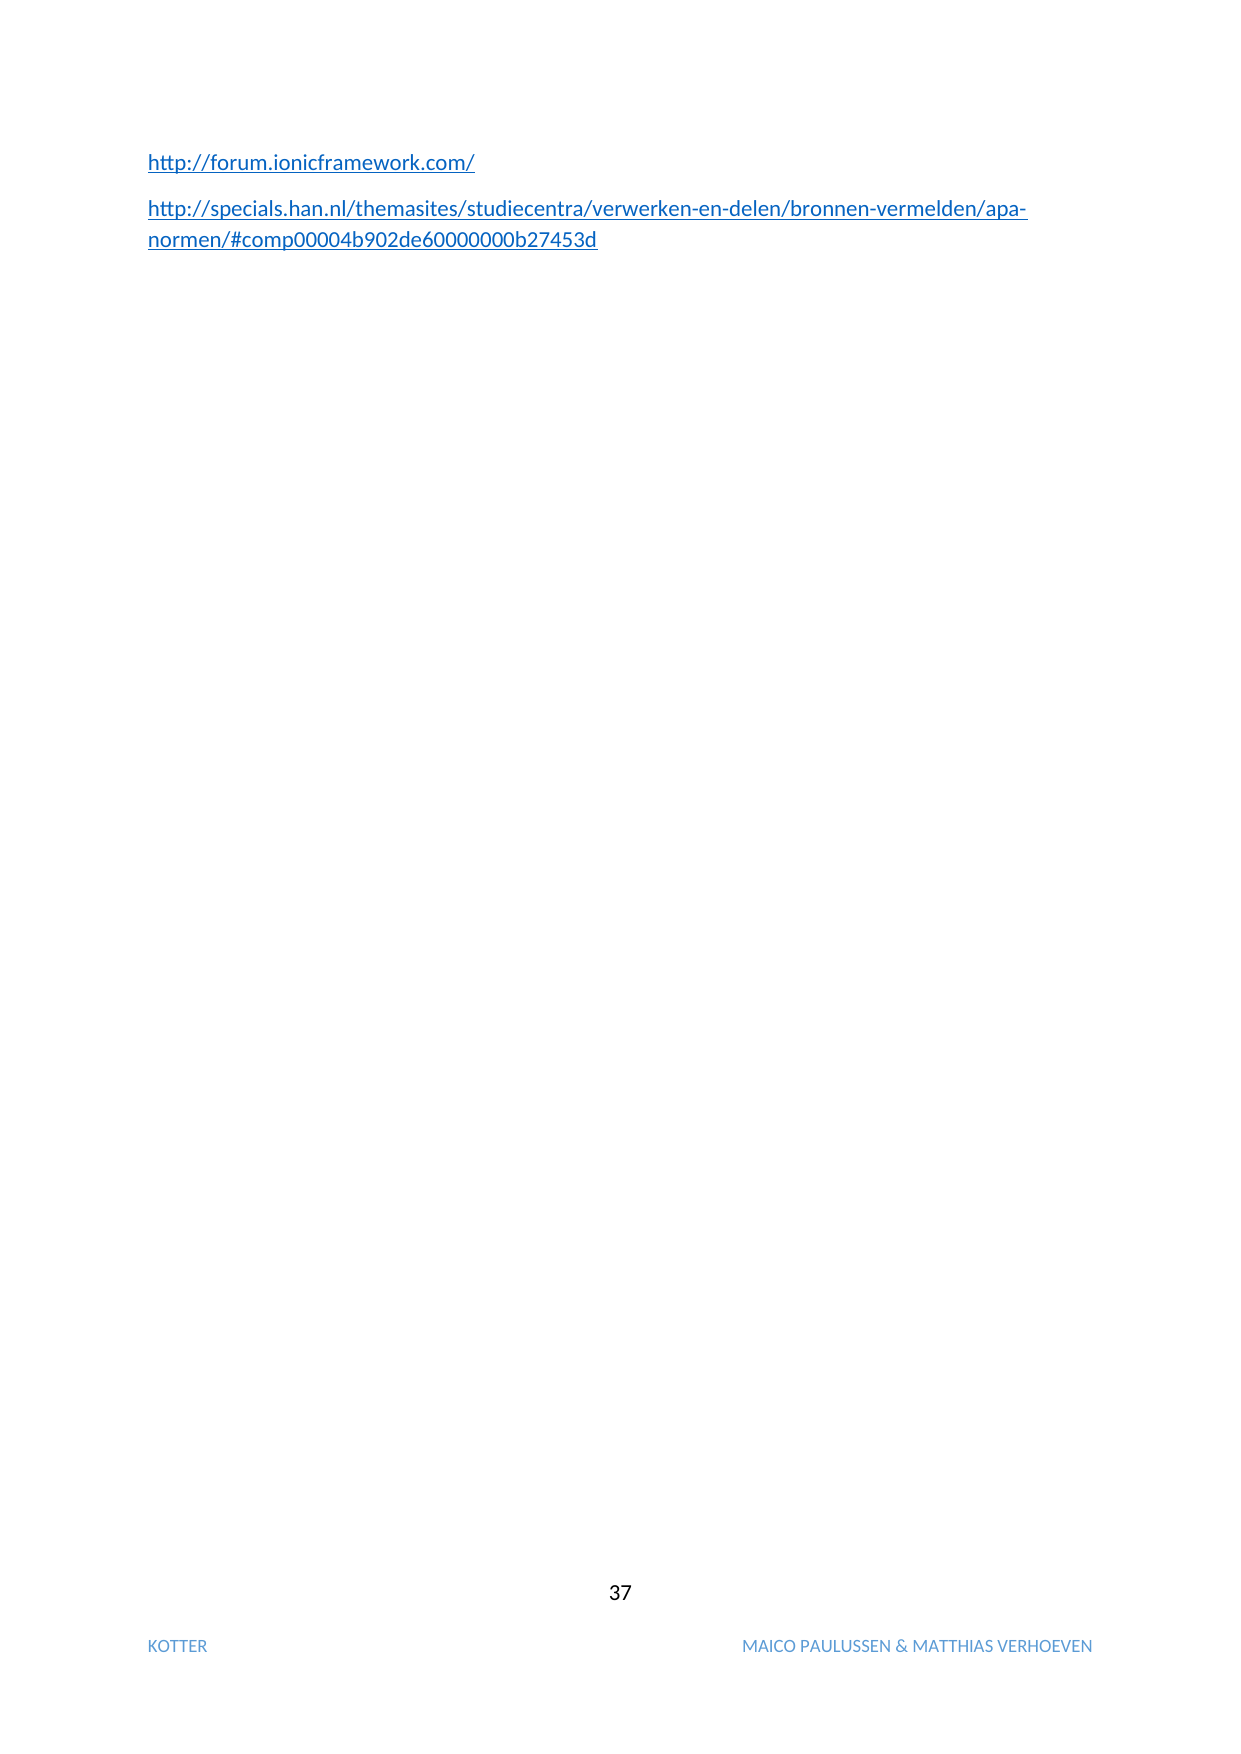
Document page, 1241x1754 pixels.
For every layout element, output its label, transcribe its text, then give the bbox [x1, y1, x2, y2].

text http://forum.ionicframework.com/ [148, 148, 1093, 176]
text http://specials.han.nl/themasites/studiecentra/verwerken-en-delen/bronnen-vermelden/apa-normen/#comp00004b902de60000000b27453d [148, 194, 1093, 253]
